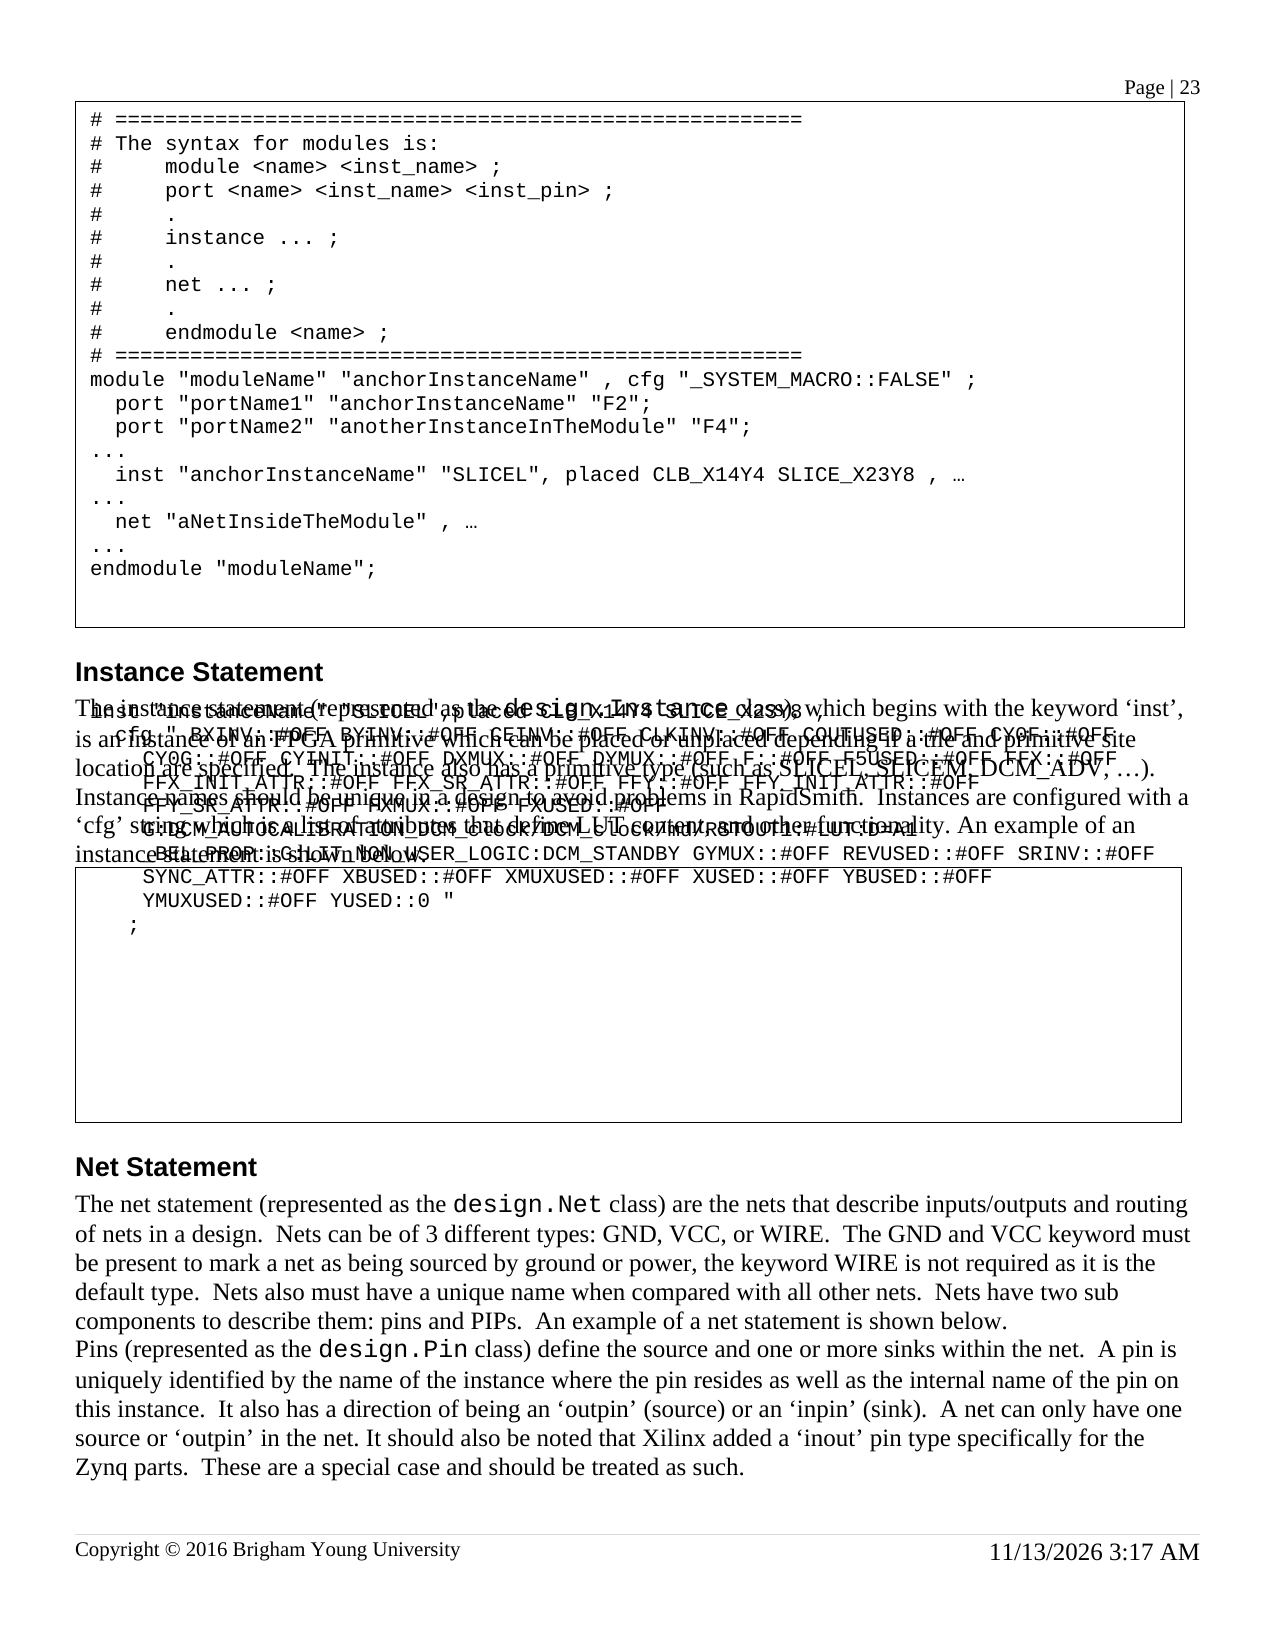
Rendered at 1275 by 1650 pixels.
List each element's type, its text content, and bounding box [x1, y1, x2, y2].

subtitle Net Statement [75, 1151, 1200, 1182]
subtitle Instance Statement [75, 656, 1200, 687]
text The net statement (represented as the design.Net class) are the nets that describe inputs/outputs and routing of nets in a design. Nets can be of 3 different types: GND, VCC, or WIRE. The GND and VCC keyword must be present to mark a net as being sourced by ground or power, the keyword WIRE is not required as it is the default type. Nets also must have a unique name when compared with all other nets. Nets have two sub components to describe them: pins and PIPs. An example of a net statement is shown below. [75, 1189, 1200, 1334]
text The instance statement (represented as the design.Instance class), which begins with the keyword ‘inst’, is an instance of an FPGA primitive which can be placed or unplaced depending if a tile and primitive site location are specified. The instance also has a primitive type (such as SLICEL, SLICEM, DCM_ADV, …). Instance names should be unique in a design to avoid problems in RapidSmith. Instances are configured with a ‘cfg’ string which is a list of attributes that define LUT content, and other functionality. An example of an instance statement is shown below. [75, 693, 1200, 1126]
text Pins (represented as the design.Pin class) define the source and one or more sinks within the net. A pin is uniquely identified by the name of the instance where the pin resides as well as the internal name of the pin on this instance. It also has a direction of being an ‘outpin’ (source) or an ‘inpin’ (sink). A net can only have one source or ‘outpin’ in the net. It should also be noted that Xilinx added a ‘inout’ pin type specifically for the Zynq parts. These are a special case and should be treated as such. [75, 1334, 1200, 1480]
